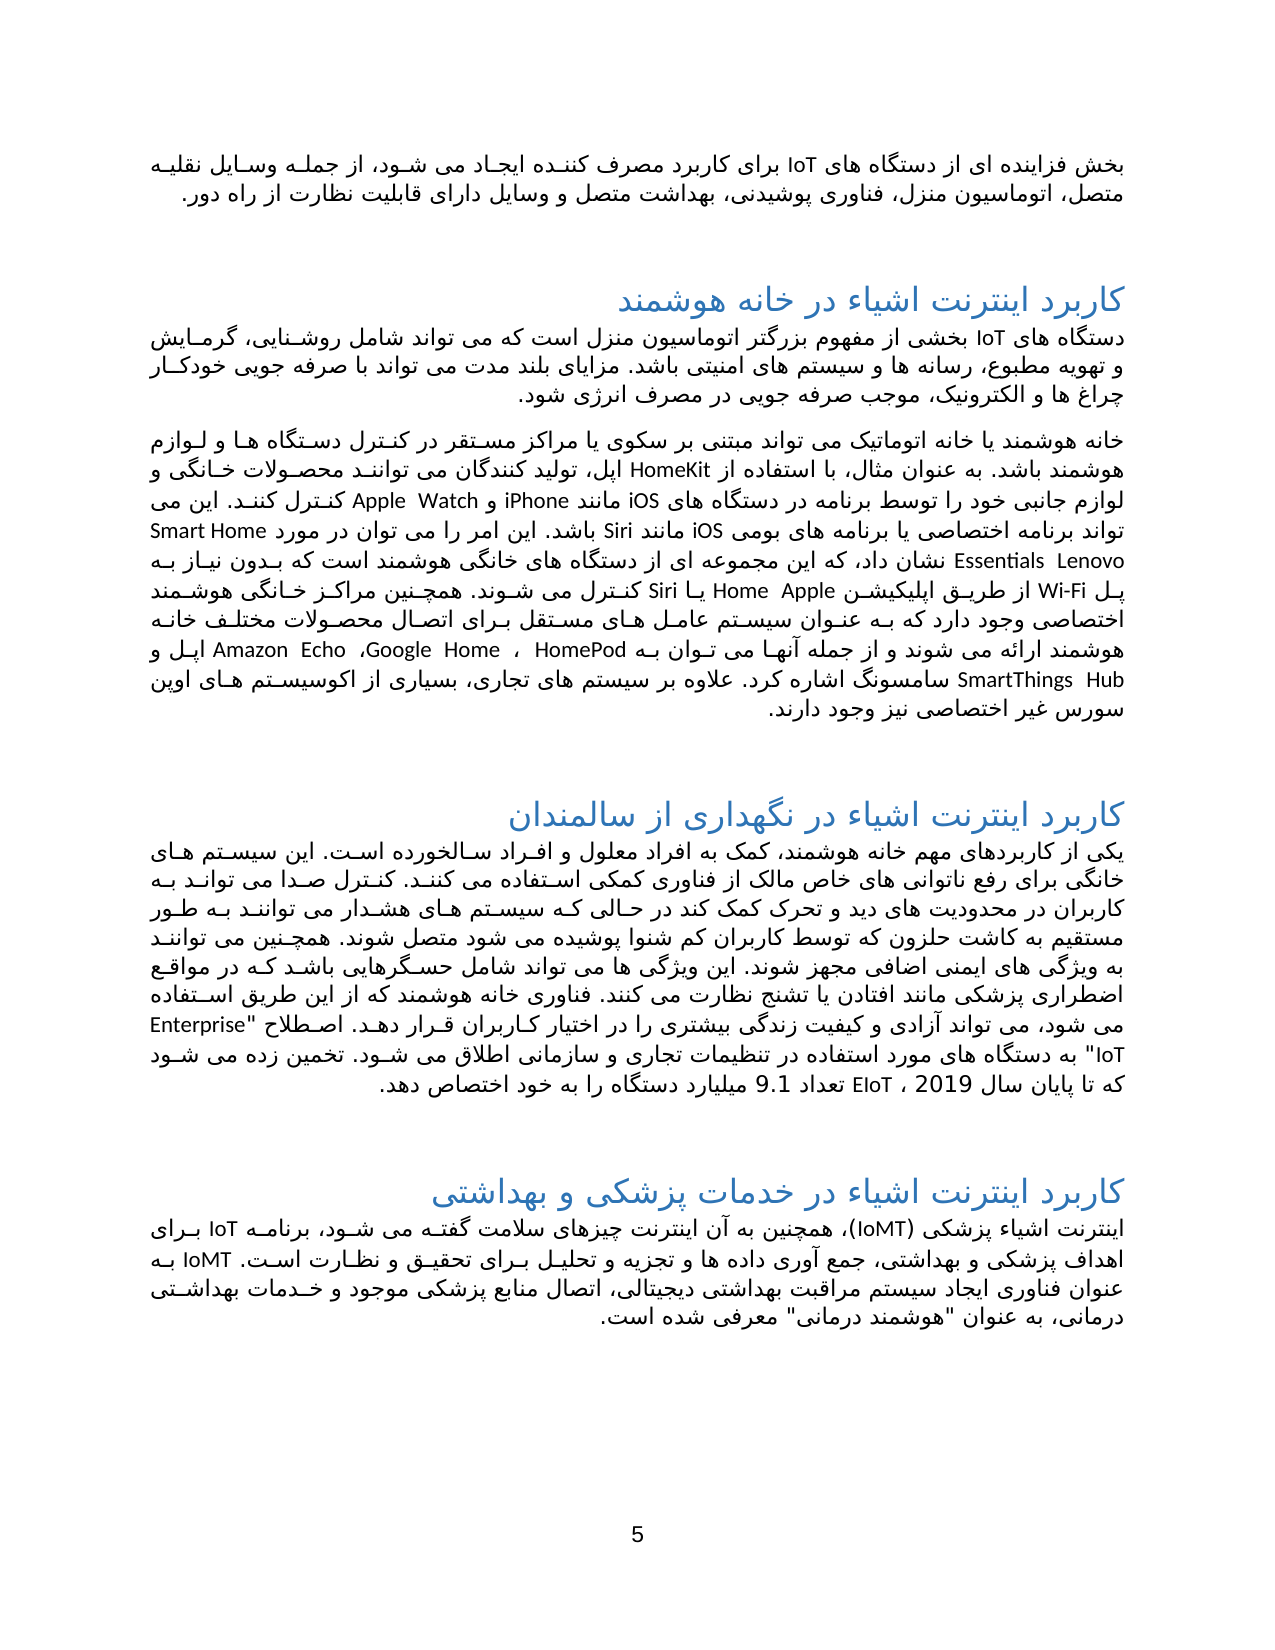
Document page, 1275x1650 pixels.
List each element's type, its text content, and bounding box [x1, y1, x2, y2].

subtitle کاربرد اینترنت اشیاء در خدمات پزشکی و بهداشتی [150, 1173, 1125, 1212]
text بخش فزاینده ای از دستگاه های IoT برای کاربرد مصرف کننده ایجاد می شود، از جمله وسایل نقلیه متصل، اتوماسیون منزل، فناوری پوشیدنی، بهداشت متصل و وسایل دارای قابلیت نظارت از راه دور. [150, 150, 1125, 207]
text دستگاه های IoT بخشی از مفهوم بزرگتر اتوماسیون منزل است که می تواند شامل روشنایی، گرمایش و تهویه مطبوع، رسانه ها و سیستم های امنیتی باشد. مزایای بلند مدت می تواند با صرفه جویی خودکار چراغ ها و الکترونیک، موجب صرفه جویی در مصرف انرژی شود. [150, 323, 1125, 408]
text یکی از کاربردهای مهم خانه هوشمند، کمک به افراد معلول و افراد سالخورده است. این سیستم های خانگی برای رفع ناتوانی های خاص مالک از فناوری کمکی استفاده می کنند. کنترل صدا می تواند به کاربران در محدودیت های دید و تحرک کمک کند در حالی که سیستم های هشدار می توانند به طور مستقیم به کاشت حلزون که توسط کاربران کم شنوا پوشیده می شود متصل شوند. همچنین می توانند به ویژگی های ایمنی اضافی مجهز شوند. این ویژگی ها می تواند شامل حسگرهایی باشد که در مواقع اضطراری پزشکی مانند افتادن یا تشنج نظارت می کنند. فناوری خانه هوشمند که از این طریق استفاده می شود، می تواند آزادی و کیفیت زندگی بیشتری را در اختیار کاربران قرار دهد. اصطلاح "Enterprise IoT" به دستگاه های مورد استفاده در تنظیمات تجاری و سازمانی اطلاق می شود. تخمین زده می شود که تا پایان سال 2019 ، EIoT تعداد 9.1 میلیارد دستگاه را به خود اختصاص دهد. [150, 838, 1125, 1099]
subtitle کاربرد اینترنت اشیاء در خانه هوشمند [150, 281, 1125, 319]
text اینترنت اشیاء پزشکی (IoMT)، همچنین به آن اینترنت چیزهای سلامت گفته می شود، برنامه IoT برای اهداف پزشکی و بهداشتی، جمع آوری داده ها و تجزیه و تحلیل برای تحقیق و نظارت است. IoMT به عنوان فناوری ایجاد سیستم مراقبت بهداشتی دیجیتالی، اتصال منابع پزشکی موجود و خدمات بهداشتی درمانی، به عنوان "هوشمند درمانی" معرفی شده است. [150, 1214, 1125, 1330]
subtitle کاربرد اینترنت اشیاء در نگهداری از سالمندان [150, 796, 1125, 835]
text خانه هوشمند یا خانه اتوماتیک می تواند مبتنی بر سکوی یا مراکز مستقر در کنترل دستگاه ها و لوازم هوشمند باشد. به عنوان مثال، با استفاده از HomeKit اپل، تولید کنندگان می توانند محصولات خانگی و لوازم جانبی خود را توسط برنامه در دستگاه های iOS مانند iPhone و Apple Watch کنترل کنند. این می تواند برنامه اختصاصی یا برنامه های بومی iOS مانند Siri باشد. این امر را می توان در مورد Smart Home Essentials Lenovo نشان داد، که این مجموعه ای از دستگاه های خانگی هوشمند است که بدون نیاز به پل Wi-Fi از طریق اپلیکیشن Home Apple یا Siri کنترل می شوند. همچنین مراکز خانگی هوشمند اختصاصی وجود دارد که به عنوان سیستم عامل های مستقل برای اتصال محصولات مختلف خانه هوشمند ارائه می شوند و از جمله آنها می توان به Amazon Echo ،Google Home ، HomePod اپل و SmartThings Hub سامسونگ اشاره کرد. علاوه بر سیستم های تجاری، بسیاری از اکوسیستم های اوپن سورس غیر اختصاصی نیز وجود دارند. [150, 427, 1125, 722]
